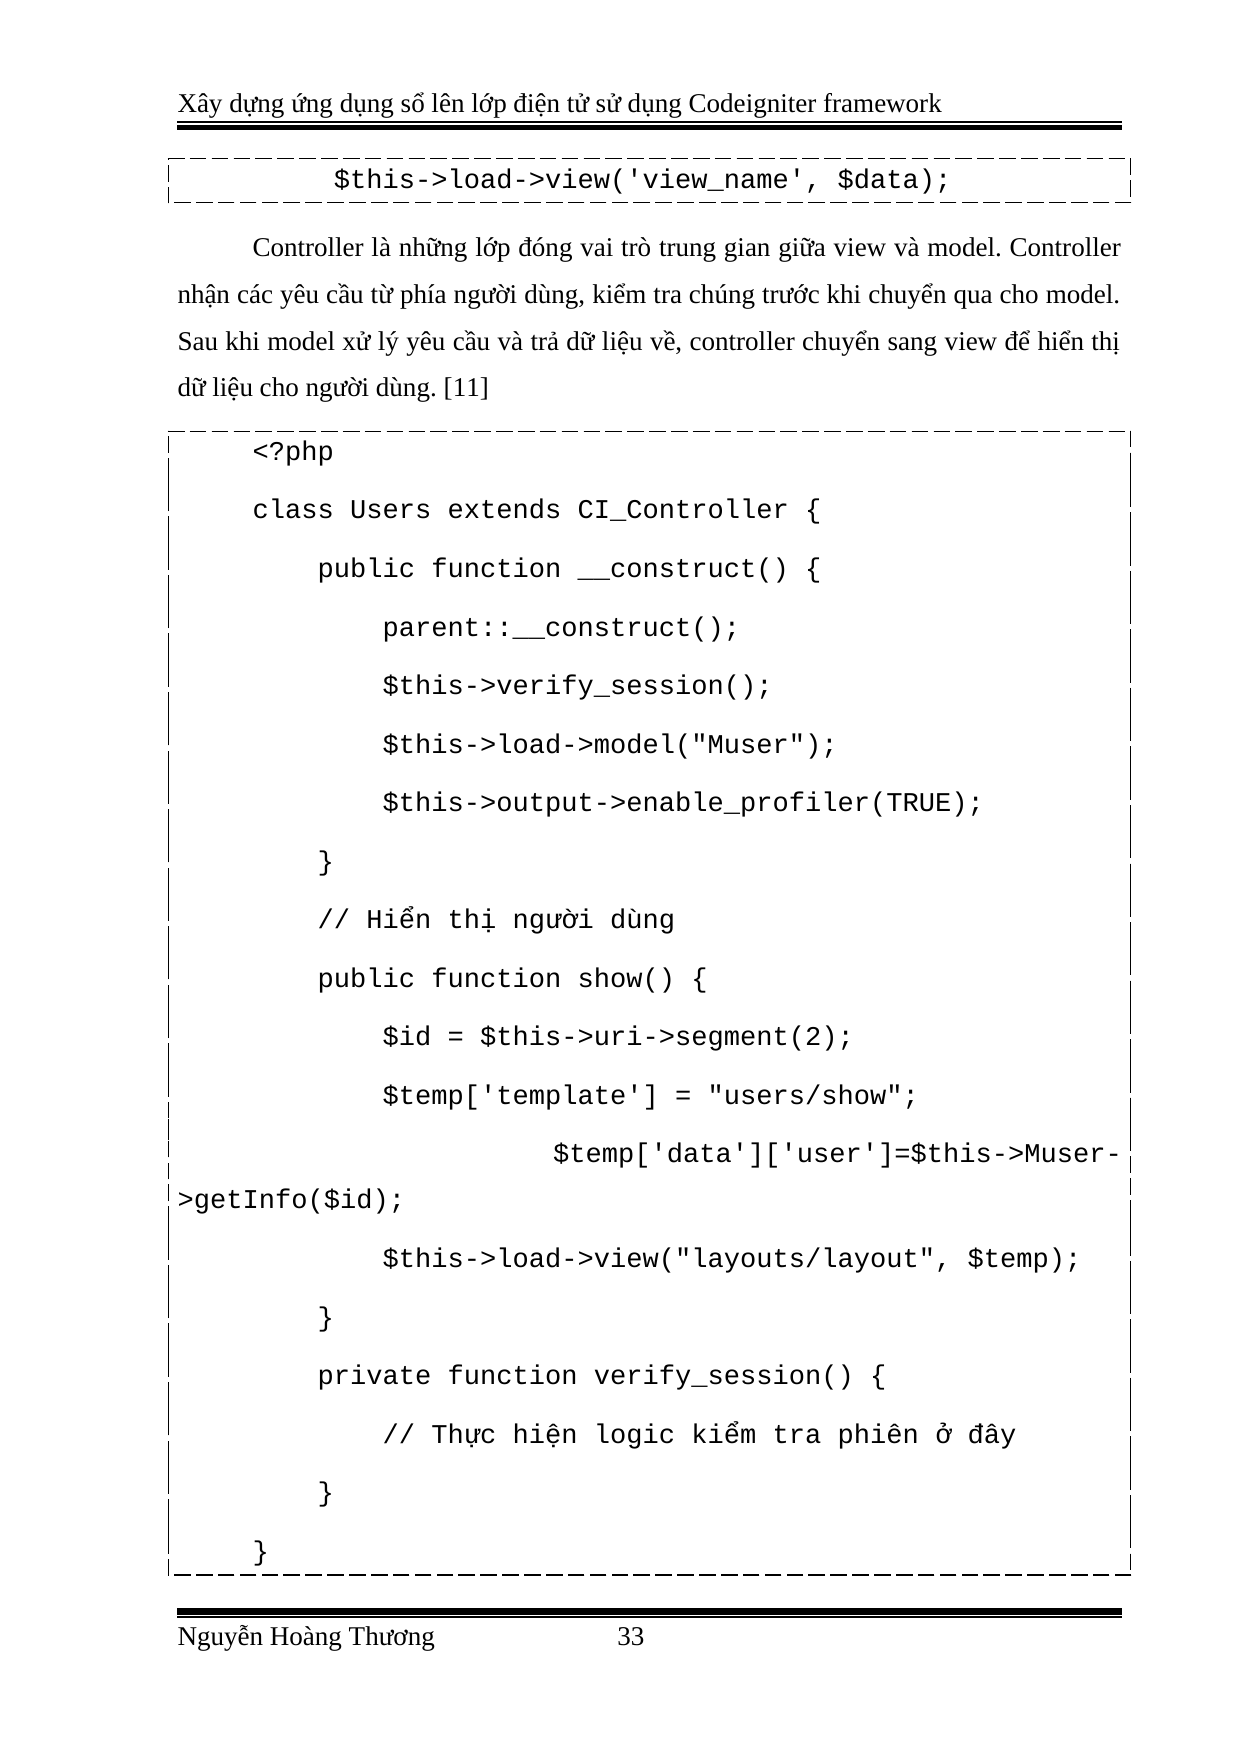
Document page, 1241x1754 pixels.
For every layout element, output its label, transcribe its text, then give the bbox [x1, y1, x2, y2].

text $temp['data']['user']=$this->Muser->getInfo($id); [168, 1133, 1131, 1217]
text $this->load->view("layouts/layout", $temp); [168, 1238, 1131, 1276]
text } [168, 840, 1131, 878]
text public function show() { [168, 957, 1131, 995]
text // Thực hiện logic kiểm tra phiên ở đây [168, 1413, 1131, 1451]
text } [168, 1530, 1131, 1576]
text $temp['template'] = "users/show"; [168, 1074, 1131, 1112]
text parent::__construct(); [168, 606, 1131, 644]
text private function verify_session() { [168, 1355, 1131, 1393]
text public function __construct() { [168, 548, 1131, 586]
text Controller là những lớp đóng vai trò trung gian giữa view và model. Controller nhận các yêu cầu từ phía người dùng, kiểm tra chúng trước khi chuyển qua cho model. Sau khi model xử lý yêu cầu và trả dữ liệu về, controller chuyển sang view để hiển thị dữ liệu cho người dùng. [177, 231, 1122, 402]
text $this->load->model("Muser"); [168, 723, 1131, 761]
text <?php [168, 431, 1131, 468]
text $this->output->enable_profiler(TRUE); [168, 782, 1131, 820]
text } [168, 1472, 1131, 1510]
text // Hiển thị người dùng [168, 899, 1131, 937]
text class Users extends CI_Controller { [168, 489, 1131, 527]
text } [168, 1296, 1131, 1334]
text $this->load->view('view_name', $data); [168, 158, 1131, 203]
text $id = $this->uri->segment(2); [168, 1016, 1131, 1054]
text $this->verify_session(); [168, 665, 1131, 703]
